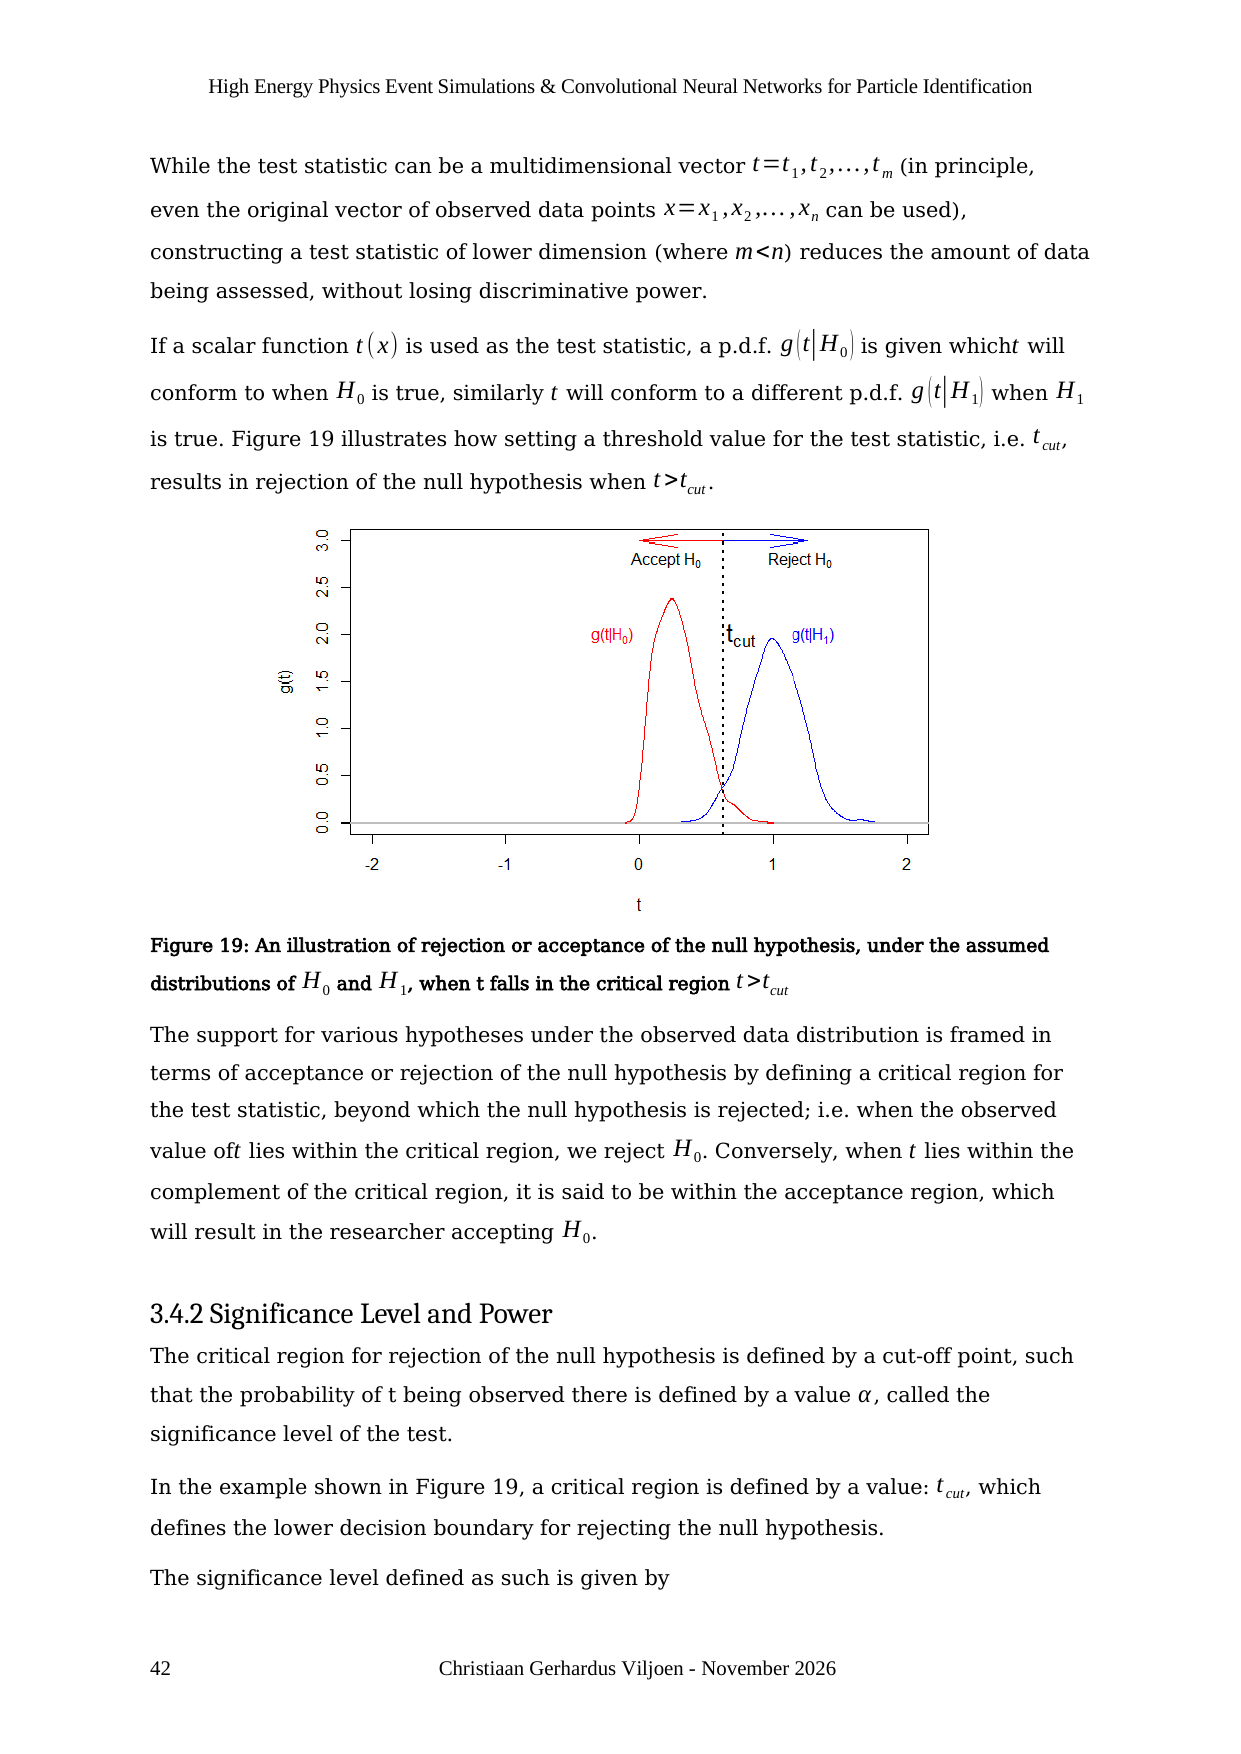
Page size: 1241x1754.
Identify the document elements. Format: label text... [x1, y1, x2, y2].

text The support for various hypotheses under the observed data distribution is framed in terms of acceptance or rejection of the null hypothesis by defining a critical region for the test statistic, beyond which the null hypothesis is rejected; i.e. when the observed value of lies within the critical region, we reject . Conversely, when lies within the complement of the critical region, it is said to be within the acceptance region, which will result in the researcher accepting . [150, 1022, 1090, 1247]
text The significance level defined as such is given by [150, 1565, 1090, 1590]
text If a scalar function is used as the test statistic, a p.d.f. is given which will conform to when is true, similarly will conform to a different p.d.f. when is true. Figure 19 illustrates how setting a threshold value for the test statistic, i.e. , results in rejection of the null hypothesis when . [150, 328, 1090, 497]
text While the test statistic can be a multidimensional vector (in principle, even the original vector of observed data points can be used), constructing a test statistic of lower dimension (where ) reduces the amount of data being assessed, without losing discriminative power. [150, 150, 1090, 303]
subtitle Significance Level and Power [150, 1297, 1090, 1331]
text Figure 19: An illustration of rejection or acceptance of the null hypothesis, under the assumed distributions of and , when t falls in the critical region [150, 933, 1090, 998]
picture [272, 522, 968, 921]
text In the example shown in Figure 19, a critical region is defined by a value: , which defines the lower decision boundary for rejecting the null hypothesis. [150, 1471, 1090, 1540]
text The critical region for rejection of the null hypothesis is defined by a cut-off point, such that the probability of t being observed there is defined by a value , called the significance level of the test. [150, 1343, 1090, 1446]
